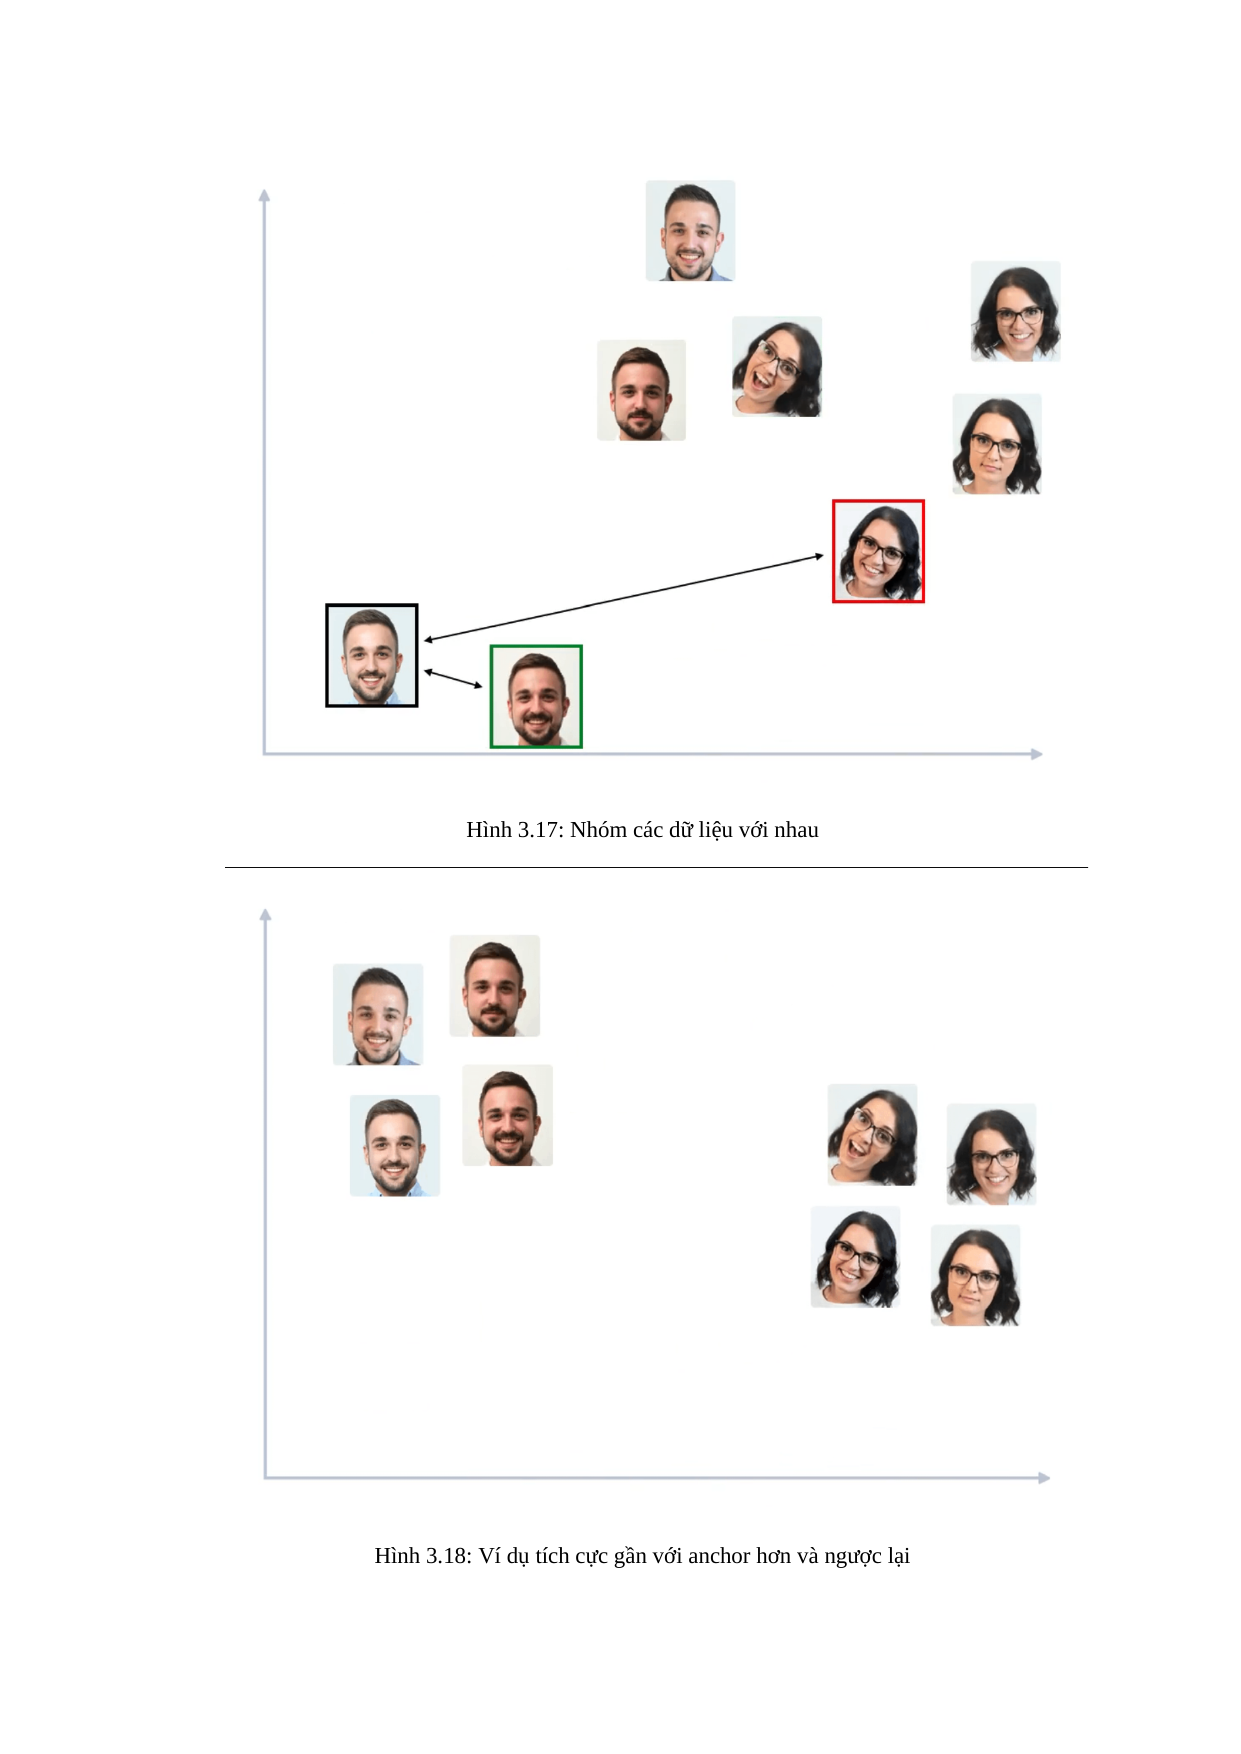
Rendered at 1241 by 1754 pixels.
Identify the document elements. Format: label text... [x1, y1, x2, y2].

picture [225, 867, 1089, 1516]
text Hình 3.18: Ví dụ tích cực gần với anchor hơn và ngược lại [195, 1542, 1090, 1568]
picture [225, 150, 1081, 789]
text Hình 3.17: Nhóm các dữ liệu với nhau [195, 816, 1090, 842]
